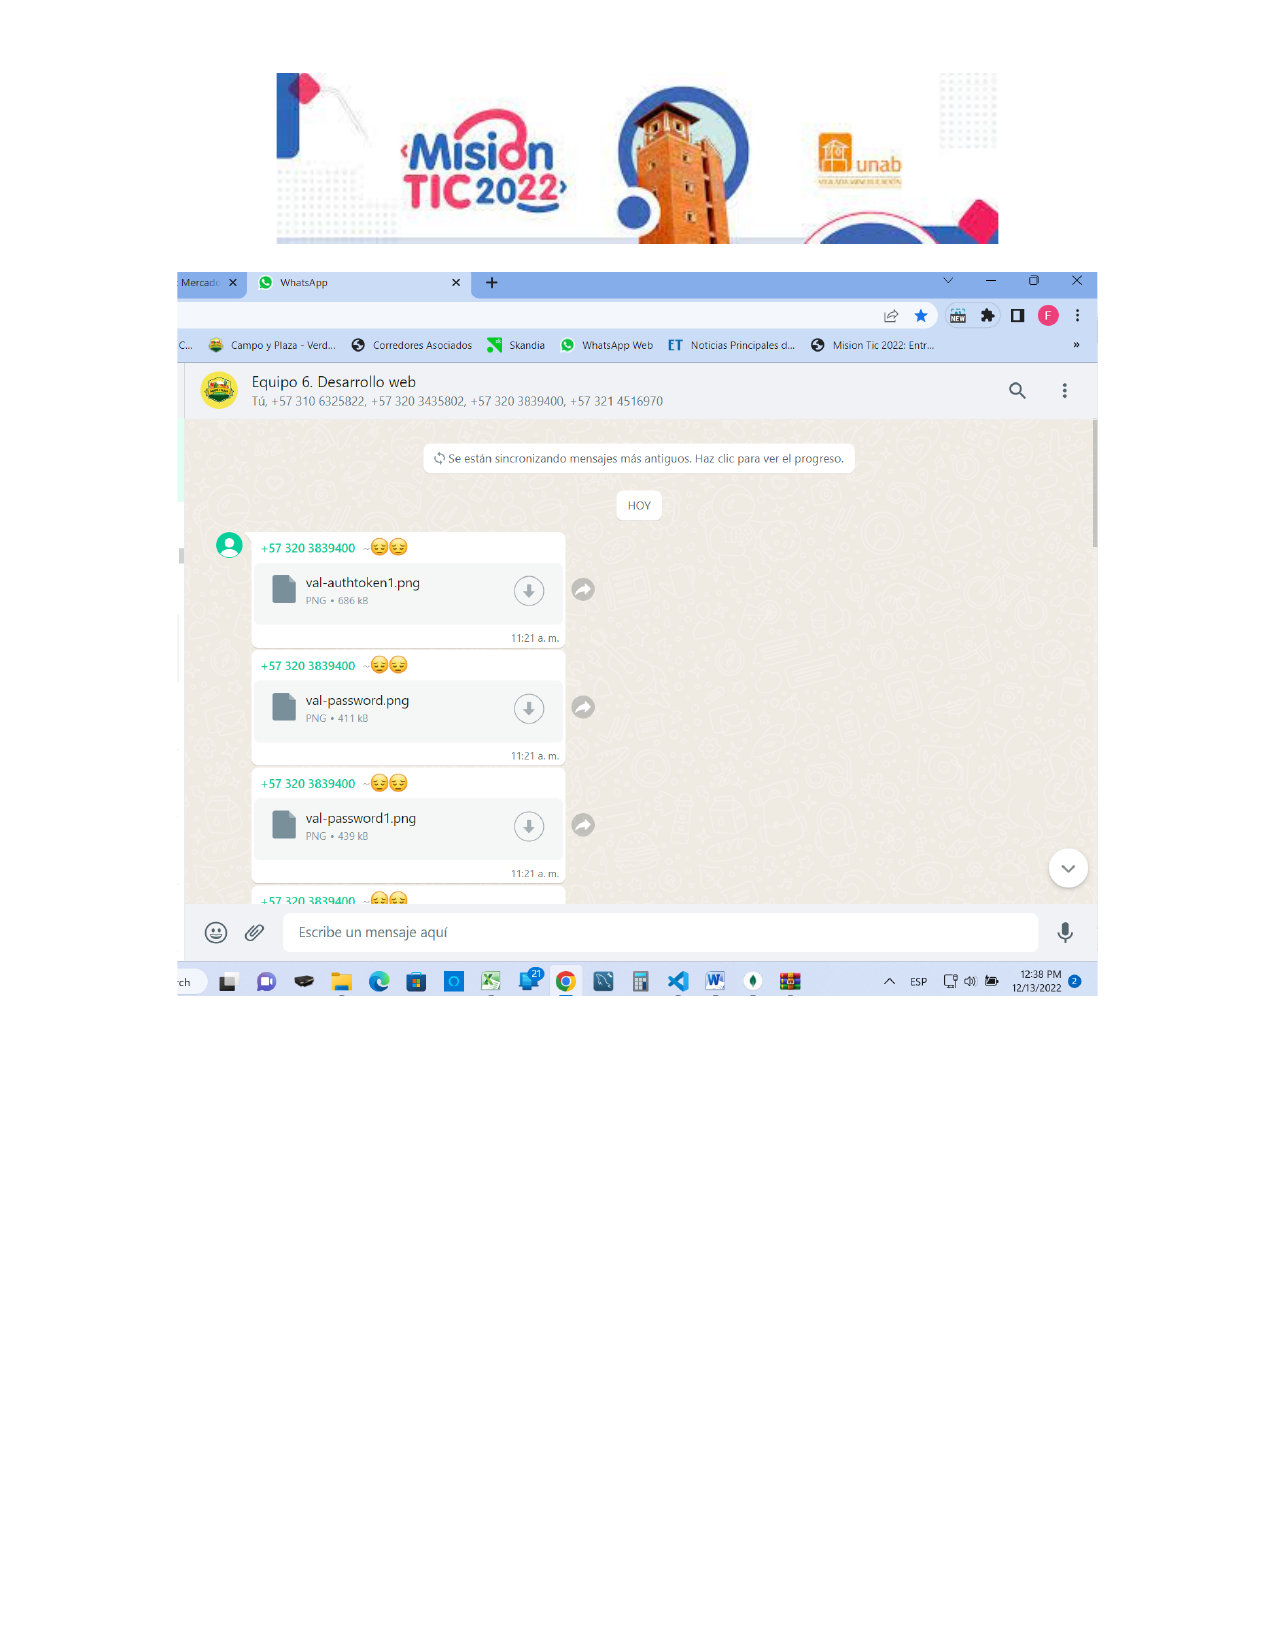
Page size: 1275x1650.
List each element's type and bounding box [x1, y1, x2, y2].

picture [276, 73, 999, 244]
picture [177, 272, 1098, 996]
